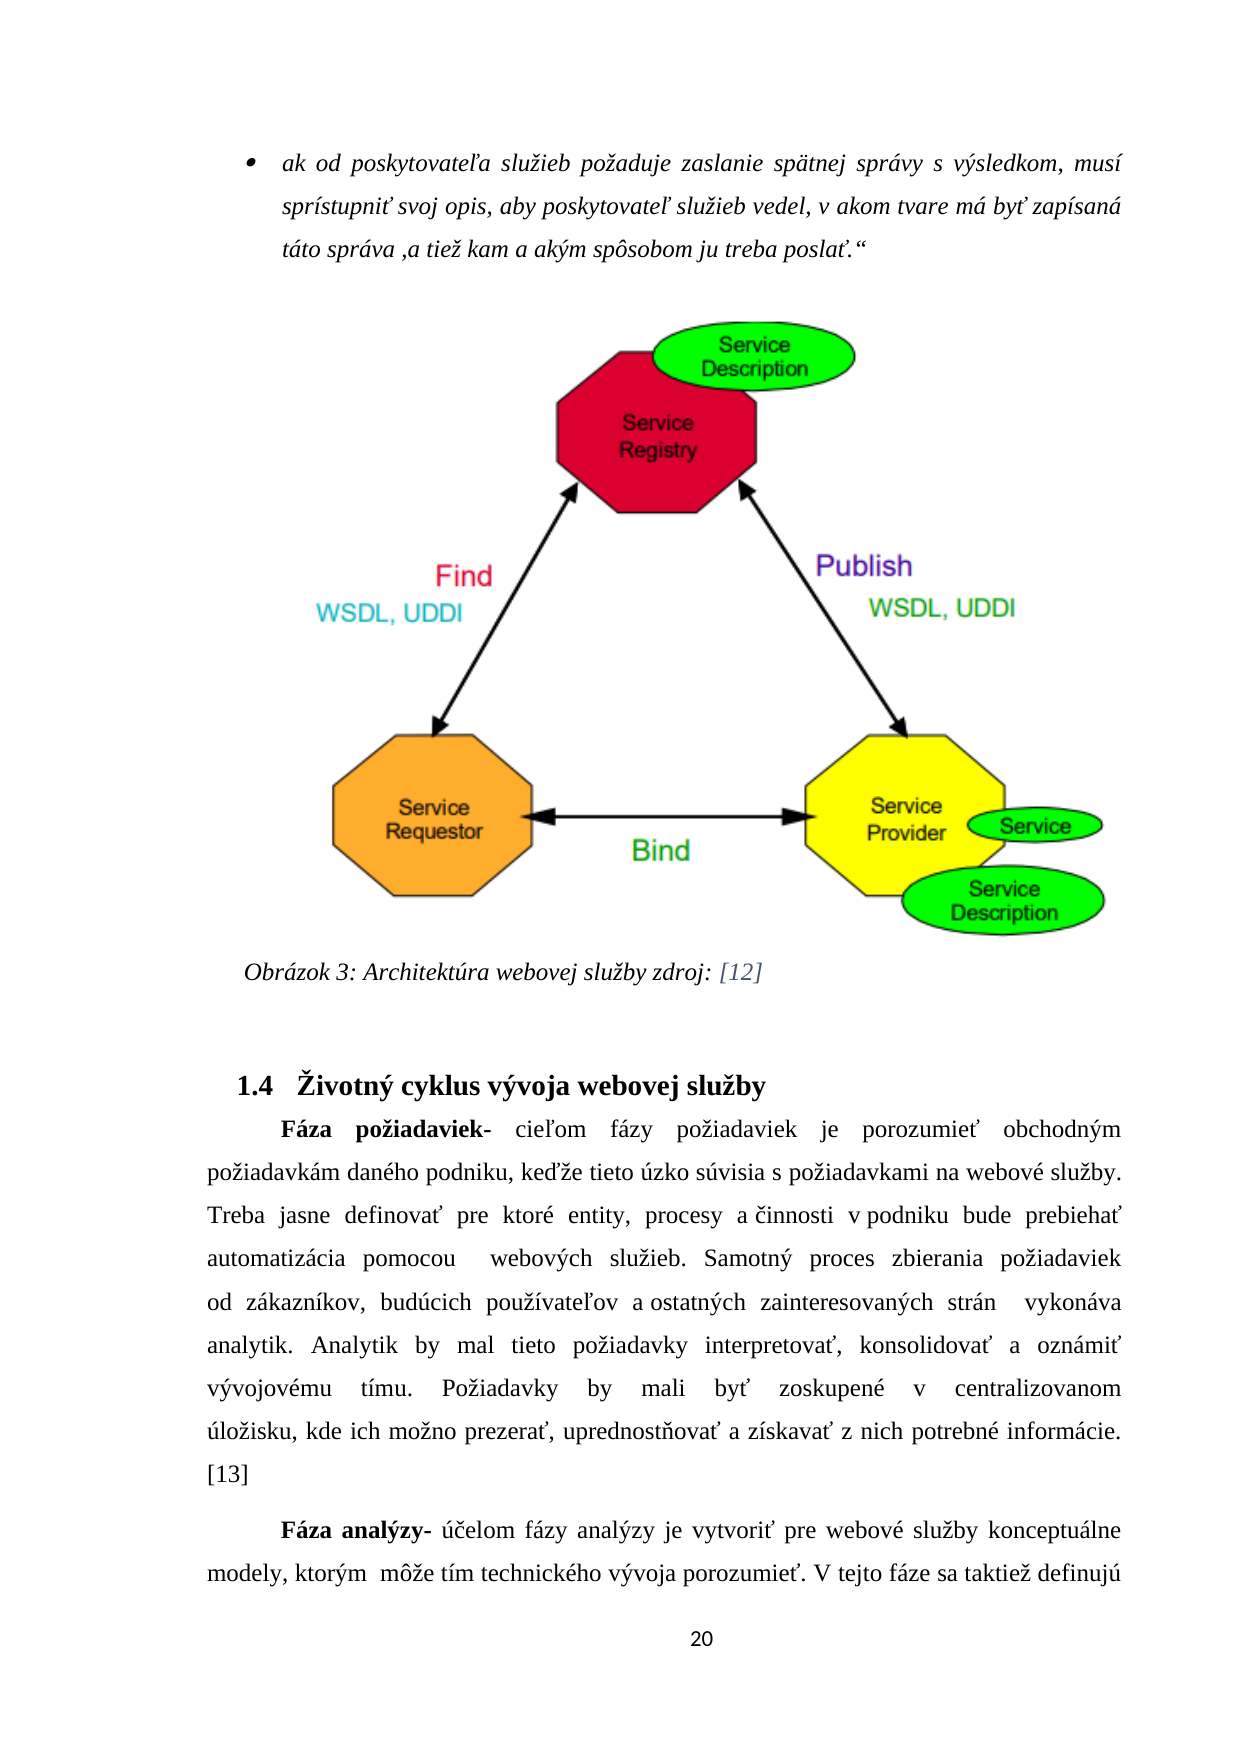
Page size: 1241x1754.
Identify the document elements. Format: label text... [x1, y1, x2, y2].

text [207, 1515, 1122, 1587]
text Fáza požiadaviek- cieľom fázy požiadaviek je porozumieť obchodným požiadavkám daného podniku, keďže tieto úzko súvisia s požiadavkami na webové služby. Treba jasne definovať pre ktoré entity, procesy a činnosti v podniku bude prebiehať automatizácia pomocou webových služieb. Samotný proces zbierania požiadaviek od zákazníkov, budúcich používateľov a ostatných zainteresovaných strán vykonáva analytik. Analytik by mal tieto požiadavky interpretovať, konsolidovať a oznámiť vývojovému tímu. Požiadavky by mali byť zoskupené v centralizovanom úložisku, kde ich možno prezerať, uprednostňovať a získavať z nich potrebné informácie. [207, 1114, 1122, 1488]
list ak od poskytovateľa služieb požaduje zaslanie spätnej správy s výsledkom, musí sprístupniť svoj opis, aby poskytovateľ služieb vedel, v akom tvare má byť zapísaná táto správa ,a tiež kam a akým spôsobom ju treba poslať.“ [244, 148, 1122, 263]
subtitle Životný cyklus vývoja webovej služby [236, 1068, 1122, 1102]
picture [187, 295, 1162, 951]
